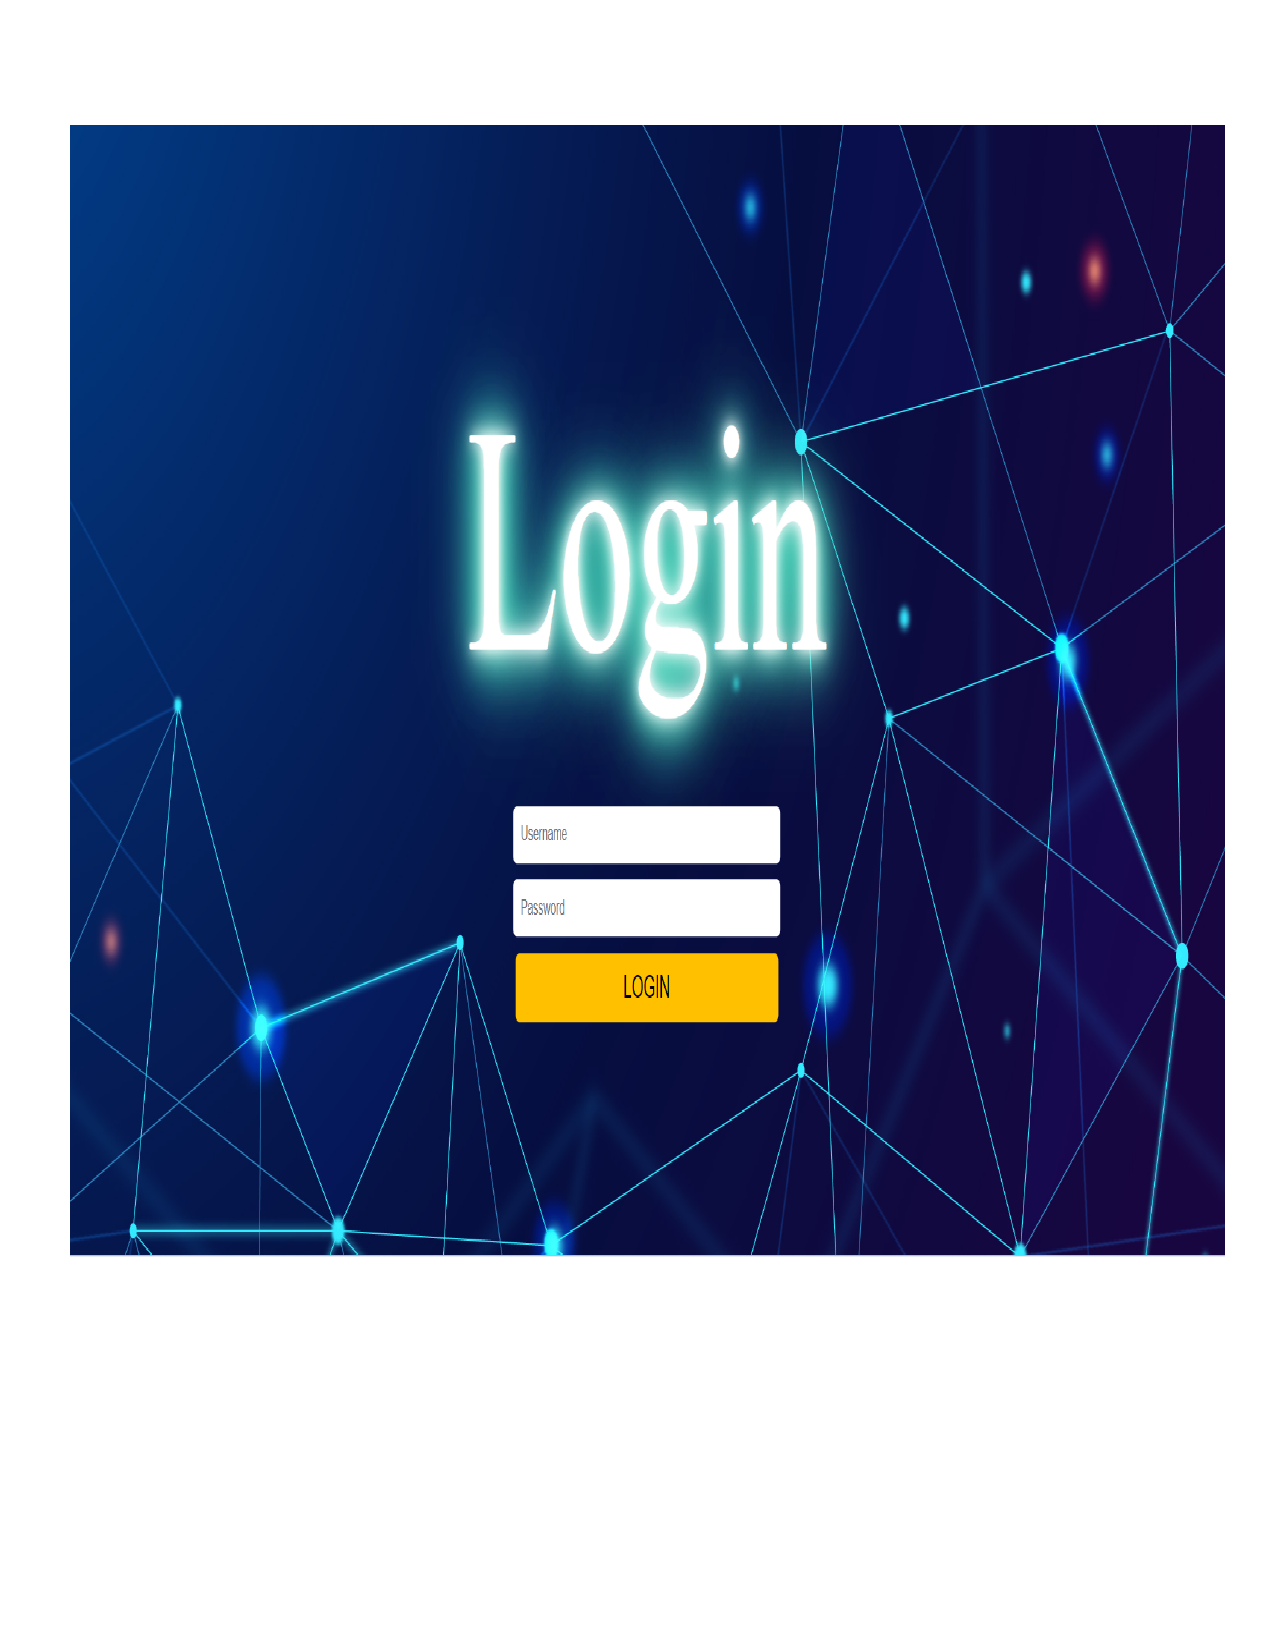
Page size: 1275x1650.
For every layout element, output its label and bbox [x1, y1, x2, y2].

picture [70, 125, 1225, 1257]
